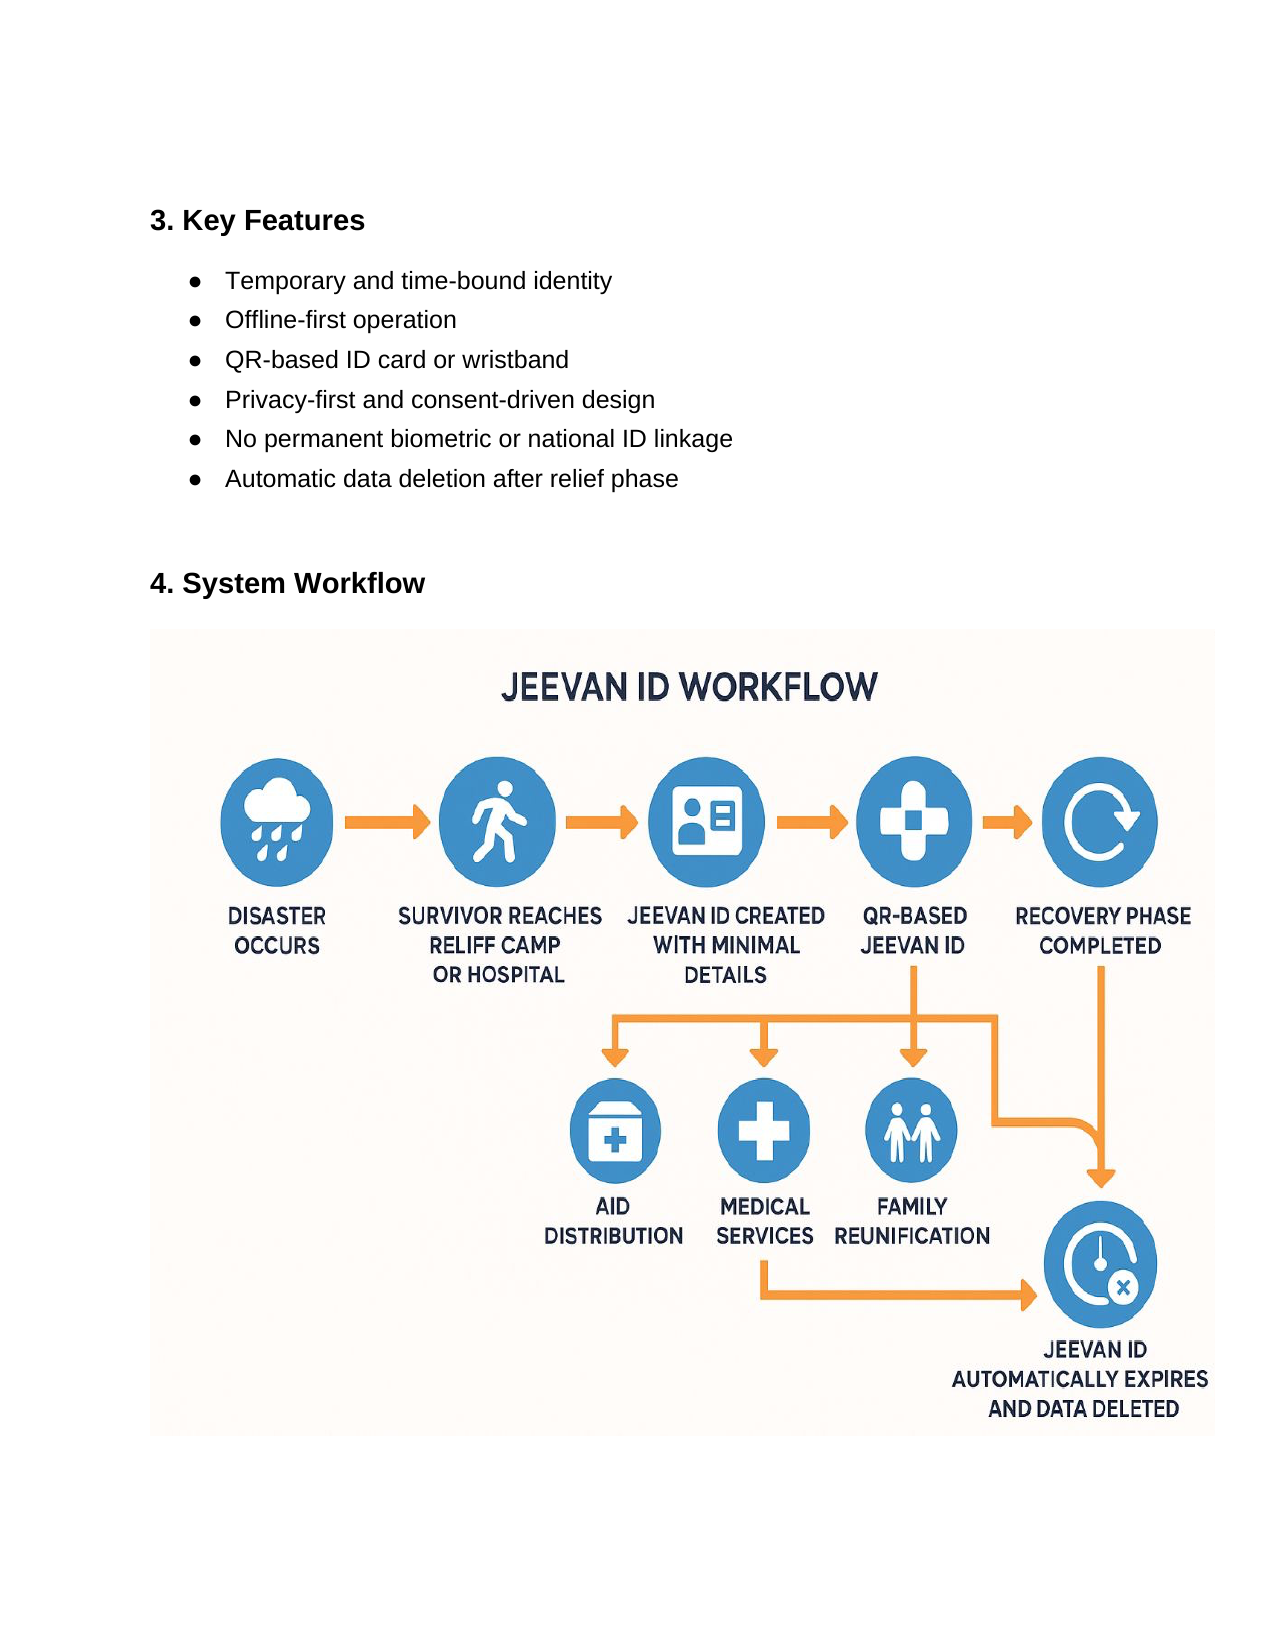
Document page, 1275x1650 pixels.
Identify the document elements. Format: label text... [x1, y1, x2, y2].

text 3. Key Features [150, 203, 1125, 237]
list No permanent biometric or national ID linkage [187, 424, 1125, 453]
list Privacy-first and consent-driven design [187, 385, 1125, 413]
list QR-based ID card or wristband [187, 345, 1125, 374]
list Offline-first operation [187, 306, 1125, 334]
list Temporary and time-bound identity [187, 266, 1125, 295]
list Automatic data deletion after relief phase [187, 464, 1125, 493]
text 4. System Workflow [150, 566, 1125, 600]
picture [150, 629, 1215, 1436]
